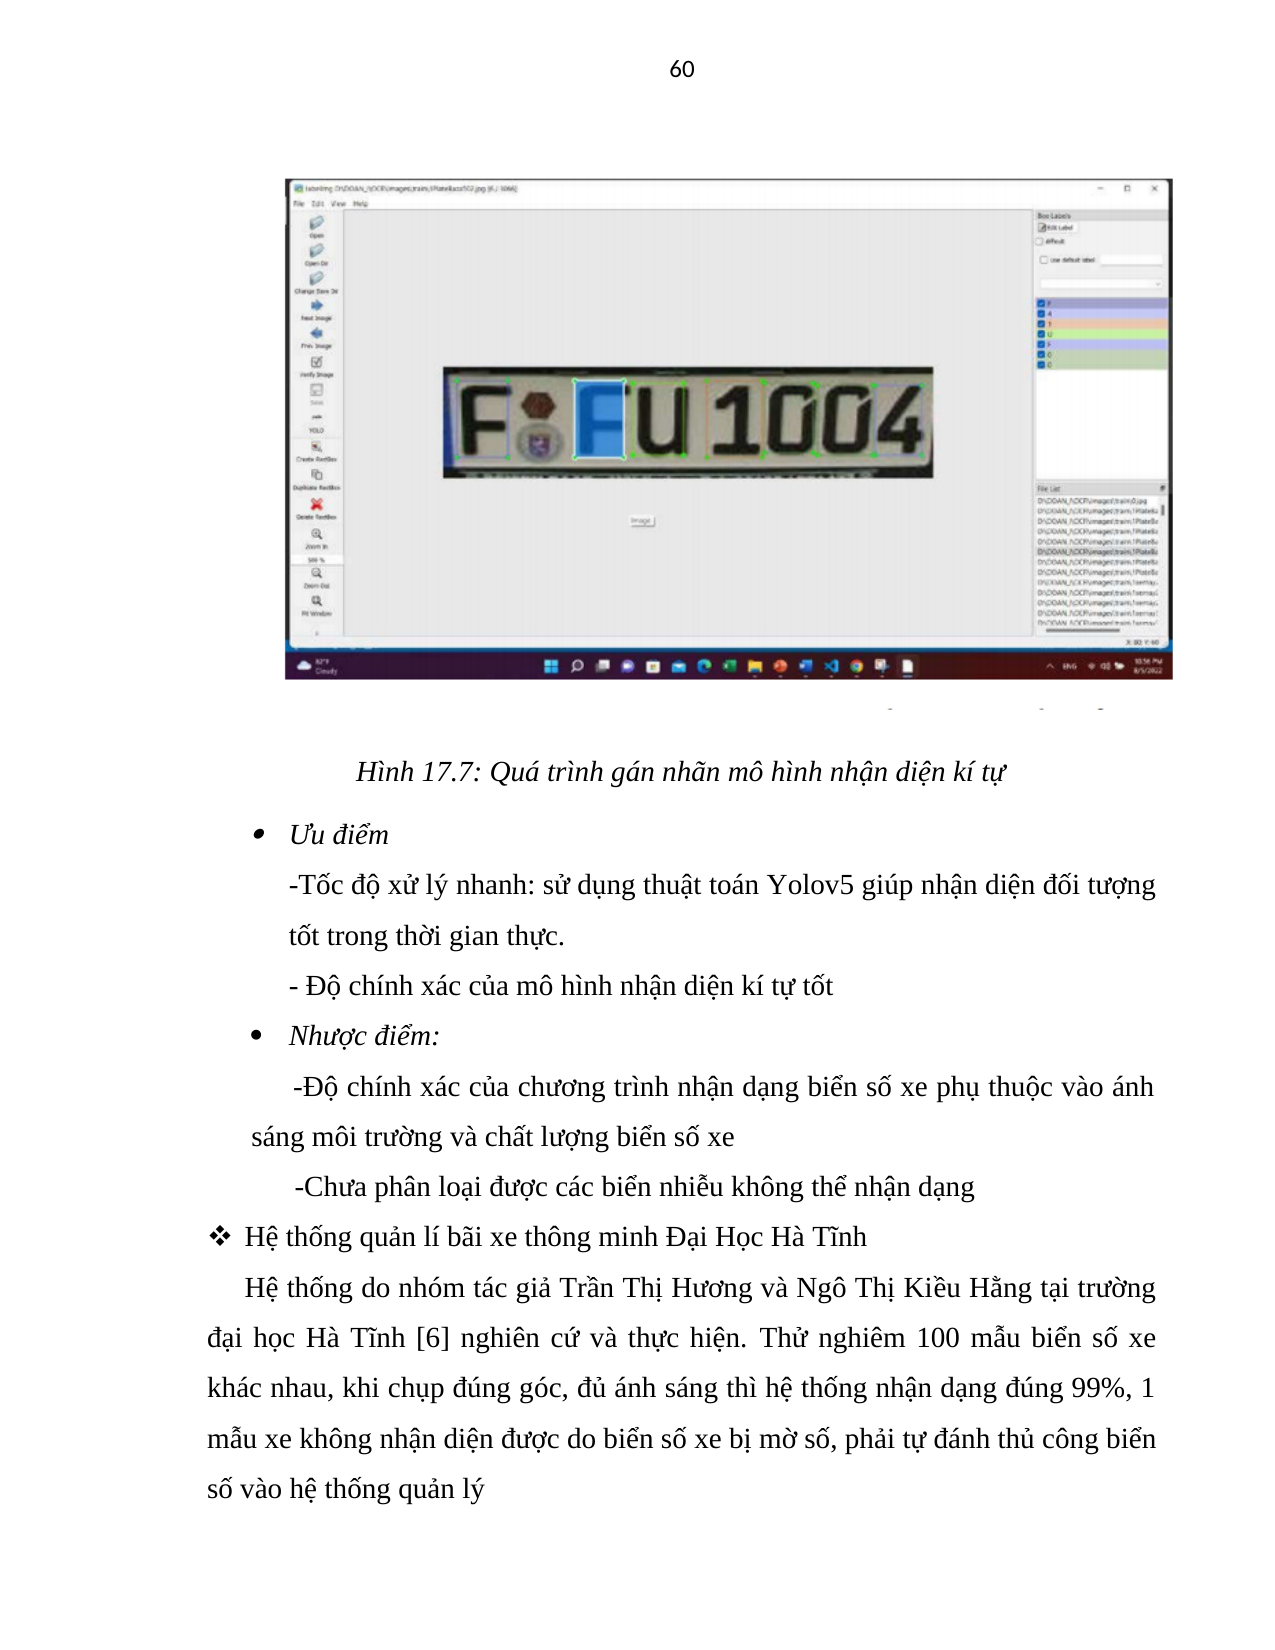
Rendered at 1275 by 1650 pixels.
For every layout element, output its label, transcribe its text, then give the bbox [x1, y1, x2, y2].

text - Độ chính xác của mô hình nhận diện kí tự tốt [288, 968, 1157, 1001]
list Ưu điểm [251, 817, 1157, 851]
text -Chưa phân loại được các biển nhiễu không thể nhận dạng [207, 1169, 1157, 1203]
text Hệ thống do nhóm tác giả Trần Thị Hương và Ngô Thị Kiều Hằng tại trường đại học Hà Tĩnh [6] nghiên cứ và thực hiện. Thử nghiêm 100 mẫu biển số xe khác nhau, khi chụp đúng góc, đủ ánh sáng thì hệ thống nhận dạng đúng 99%, 1 mẫu xe không nhận diện được do biển số xe bị mờ số, phải tự đánh thủ công biển số vào hệ thống quản lý [207, 1270, 1157, 1505]
list Nhược điểm: [251, 1018, 1157, 1052]
text -Độ chính xác của chương trình nhận dạng biển số xe phụ thuộc vào ánh sáng môi trường và chất lượng biển số xe [251, 1069, 1157, 1152]
list Hệ thống quản lí bãi xe thông minh Đại Học Hà Tĩnh [207, 1219, 1157, 1253]
text -Tốc độ xử lý nhanh: sử dụng thuật toán Yolov5 giúp nhận diện đối tượng tốt trong thời gian thực. [288, 867, 1157, 951]
picture [244, 172, 1195, 710]
